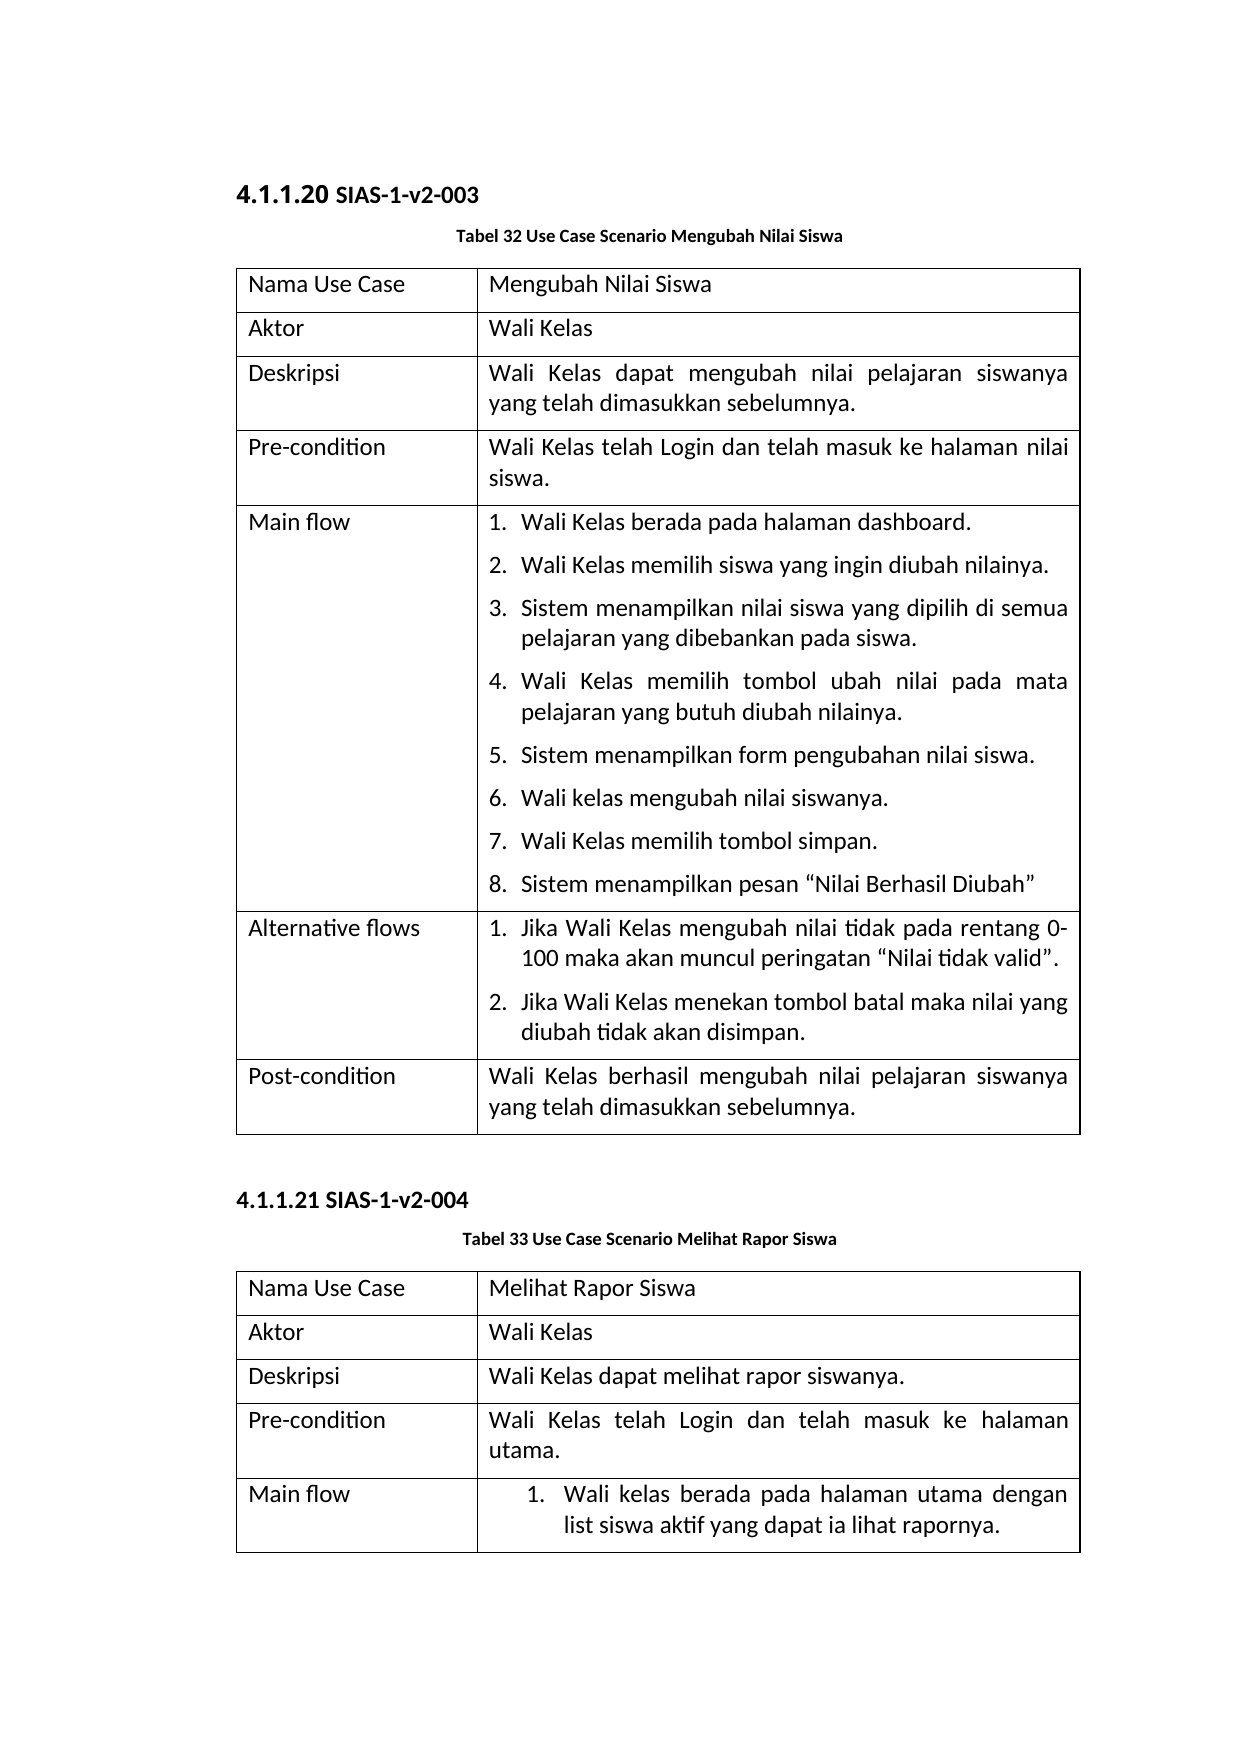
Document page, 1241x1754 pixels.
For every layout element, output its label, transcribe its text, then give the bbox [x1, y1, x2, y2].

table_cell Deskripsi [237, 1360, 477, 1403]
subtitle SIAS-1-v2-003 [236, 177, 1063, 211]
table_header Nama Use Case [237, 1272, 477, 1315]
table_cell Alternative flows [237, 912, 477, 1059]
text Tabel 32 Use Case Scenario Mengubah Nilai Siswa [236, 224, 1063, 247]
table_cell Aktor [237, 1316, 477, 1359]
table_cell Aktor [237, 313, 477, 356]
table_header Mengubah Nilai Siswa [478, 269, 1079, 312]
table_header Nama Use Case [237, 269, 477, 312]
table_cell Wali Kelas berada pada halaman dashboard. Wali Kelas memilih siswa yang ingin diubah nilainya. Sistem menampilkan nilai siswa yang dipilih di semua pelajaran yang dibebankan pada siswa. Wali Kelas memilih tombol ubah nilai pada mata pelajaran yang butuh diubah nilainya. Sistem menampilkan form pengubahan nilai siswa. Wali kelas mengubah nilai siswanya. Wali Kelas memilih tombol simpan. Sistem menampilkan pesan “Nilai Berhasil Diubah” [478, 506, 1079, 911]
subtitle SIAS-1-v2-004 [236, 1184, 1063, 1214]
table_cell Main flow [237, 506, 477, 911]
table_cell Wali Kelas [478, 1316, 1079, 1359]
table_header Melihat Rapor Siswa [478, 1272, 1079, 1315]
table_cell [478, 1479, 1079, 1552]
table_cell Deskripsi [237, 357, 477, 430]
table_cell Jika Wali Kelas mengubah nilai tidak pada rentang 0-100 maka akan muncul peringatan “Nilai tidak valid”. Jika Wali Kelas menekan tombol batal maka nilai yang diubah tidak akan disimpan. [478, 912, 1079, 1059]
table_cell Wali Kelas berhasil mengubah nilai pelajaran siswanya yang telah dimasukkan sebelumnya. [478, 1060, 1079, 1134]
table_cell Wali Kelas telah Login dan telah masuk ke halaman nilai siswa. [478, 431, 1079, 505]
table_cell Wali Kelas telah Login dan telah masuk ke halaman utama. [478, 1404, 1079, 1478]
table_cell Pre-condition [237, 1404, 477, 1478]
table_cell Post-condition [237, 1060, 477, 1134]
table_cell Pre-condition [237, 431, 477, 505]
table_cell Wali Kelas dapat mengubah nilai pelajaran siswanya yang telah dimasukkan sebelumnya. [478, 357, 1079, 430]
table_cell Main flow [237, 1479, 477, 1552]
table_cell Wali Kelas [478, 313, 1079, 356]
text Tabel 33 Use Case Scenario Melihat Rapor Siswa [236, 1227, 1063, 1250]
table_cell Wali Kelas dapat melihat rapor siswanya. [478, 1360, 1079, 1403]
